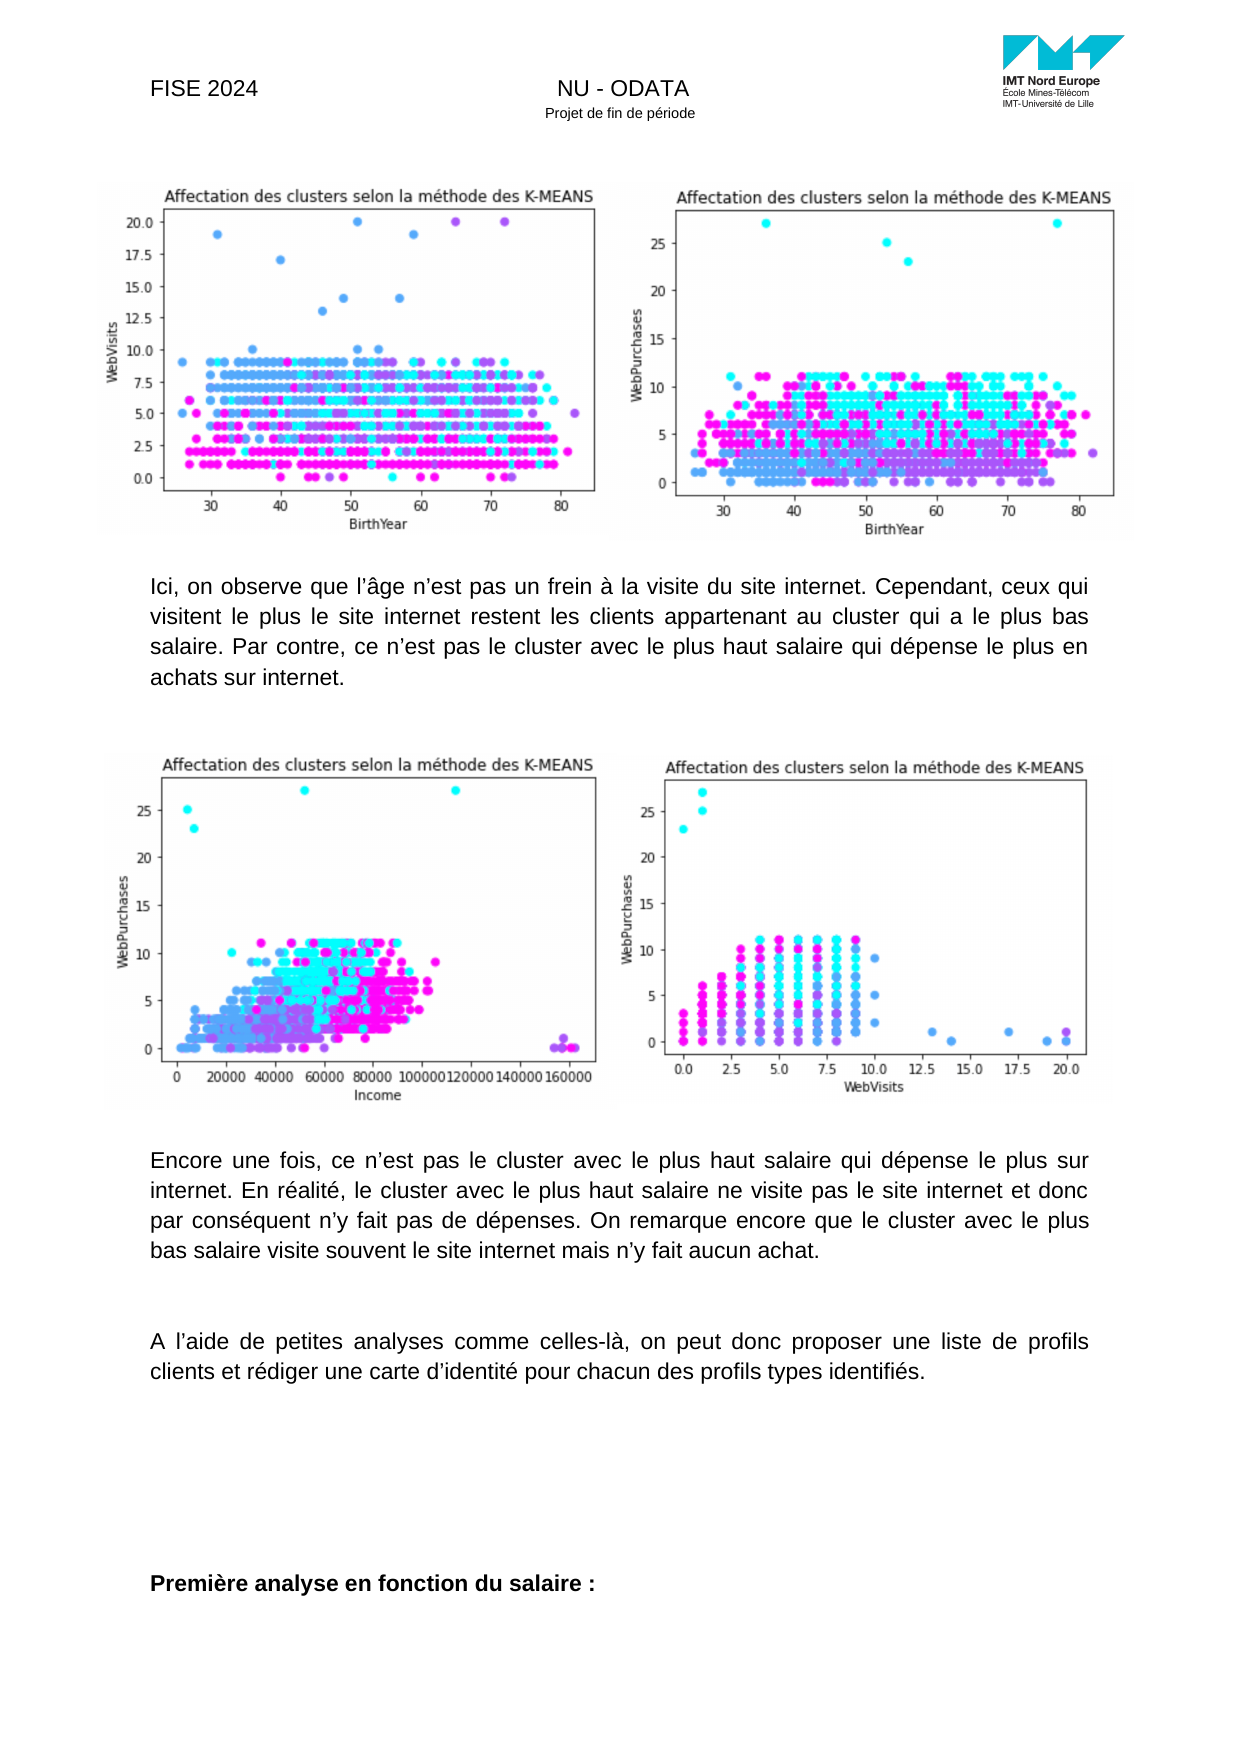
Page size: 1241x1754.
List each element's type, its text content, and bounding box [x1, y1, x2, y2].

picture [97, 182, 1134, 541]
text Première analyse en fonction du salaire : [150, 1570, 1090, 1596]
picture [104, 753, 1114, 1110]
text Encore une fois, ce n’est pas le cluster avec le plus haut salaire qui dépense le plus sur internet. En réalité, le cluster avec le plus haut salaire ne visite pas le site internet et donc par conséquent n’y fait pas de dépenses. On remarque encore que le cluster avec le plus bas salaire visite souvent le site internet mais n’y fait aucun achat. [150, 1147, 1090, 1264]
picture [986, 18, 1142, 124]
text A l’aide de petites analyses comme celles-là, on peut donc proposer une liste de profils clients et rédiger une carte d’identité pour chacun des profils types identifiés. [150, 1328, 1090, 1385]
text Ici, on observe que l’âge n’est pas un frein à la visite du site internet. Cependant, ceux qui visitent le plus le site internet restent les clients appartenant au cluster qui a le plus bas salaire. Par contre, ce n’est pas le cluster avec le plus haut salaire qui dépense le plus en achats sur internet. [150, 573, 1090, 690]
